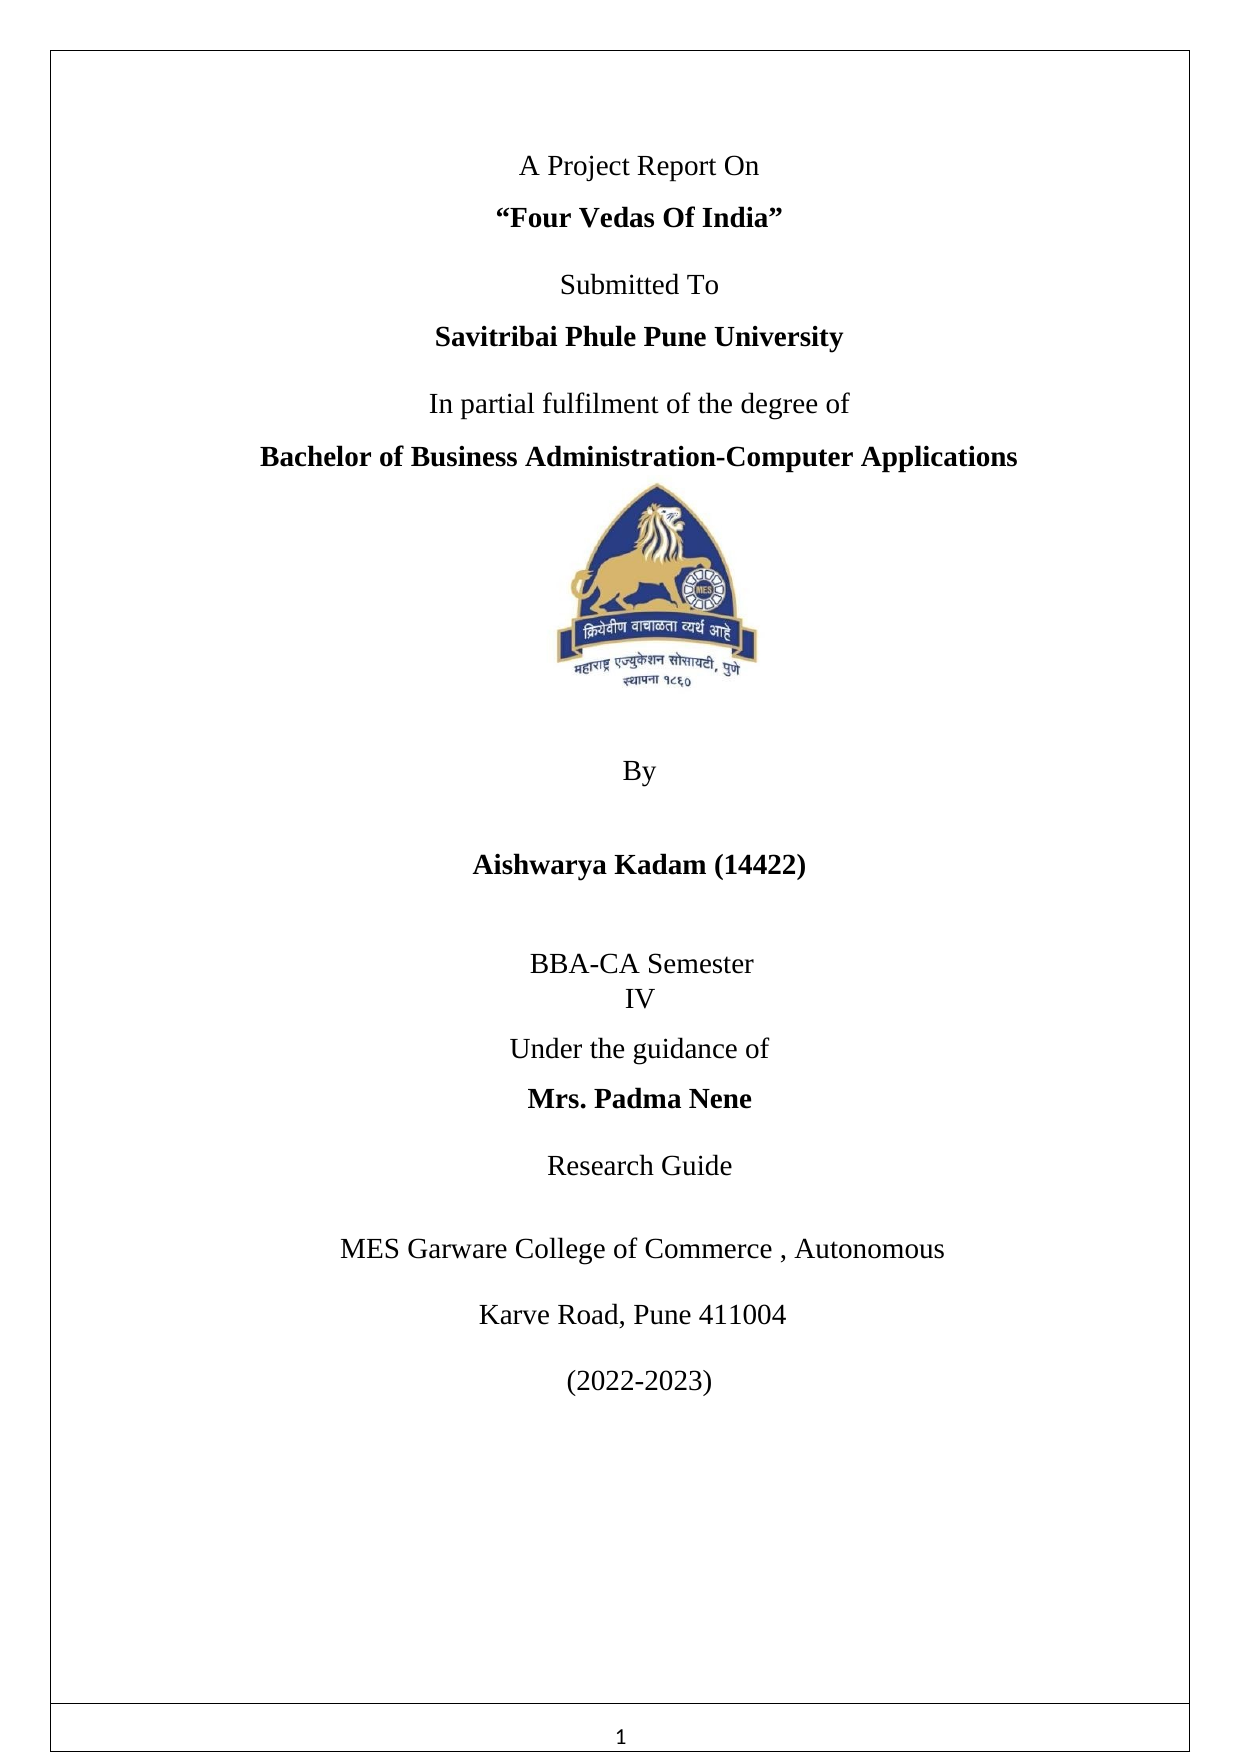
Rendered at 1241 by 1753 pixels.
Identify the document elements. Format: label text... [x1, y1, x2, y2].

text Under the guidance of [186, 1031, 1093, 1064]
text In partial fulfilment of the degree of [186, 386, 1092, 420]
text MES Garware College of Commerce , Autonomous [260, 1231, 1093, 1265]
text Savitribai Phule Pune University [186, 319, 1092, 353]
picture [546, 475, 766, 694]
text Research Guide [186, 1148, 1093, 1181]
text A Project Report On [186, 148, 1092, 181]
text Mrs. Padma Nene [186, 1081, 1093, 1114]
text “Four Vedas Of India” [186, 200, 1092, 234]
text Karve Road, Pune 411004 [260, 1297, 1093, 1331]
text Bachelor of Business Administration-Computer Applications [186, 439, 1092, 472]
text BBA-CA Semester IV [529, 947, 787, 1015]
text (2022-2023) [186, 1363, 1092, 1397]
text Aishwarya Kadam (14422) [186, 847, 1093, 880]
text By [186, 753, 1093, 787]
text Submitted To [186, 267, 1093, 301]
